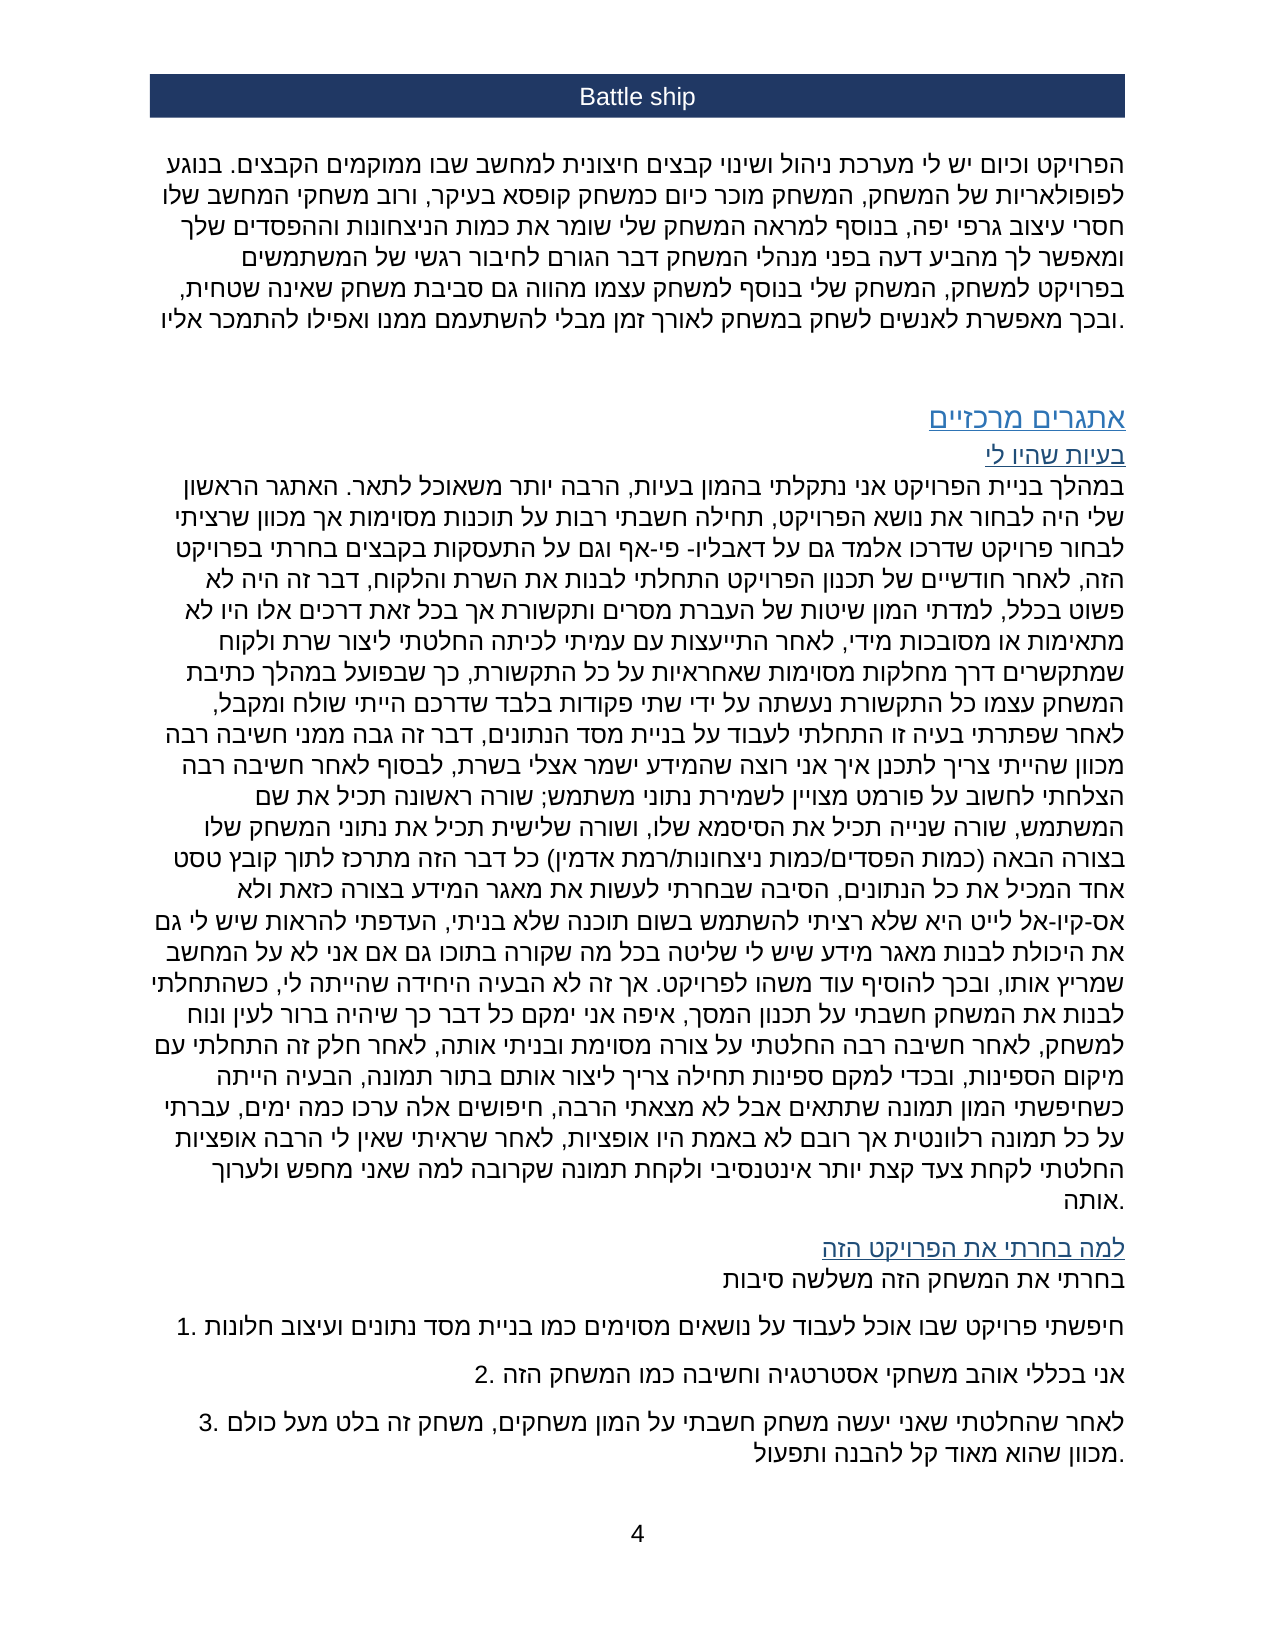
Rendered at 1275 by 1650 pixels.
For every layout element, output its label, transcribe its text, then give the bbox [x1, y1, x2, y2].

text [150, 150, 1125, 334]
subtitle בעיות שהיו לי [150, 441, 1125, 470]
text במהלך בניית הפרויקט אני נתקלתי בהמון בעיות, הרבה יותר משאוכל לתאר. האתגר הראשון שלי היה לבחור את נושא הפרויקט, תחילה חשבתי רבות על תוכנות מסוימות אך מכוון שרציתי לבחור פרויקט שדרכו אלמד גם על דאבליו- פי-אף וגם על התעסקות בקבצים בחרתי בפרויקט הזה, לאחר חודשיים של תכנון הפרויקט התחלתי לבנות את השרת והלקוח, דבר זה היה לא פשוט בכלל, למדתי המון שיטות של העברת מסרים ותקשורת אך בכל זאת דרכים אלו היו לא מתאימות או מסובכות מידי, לאחר התייעצות עם עמיתי לכיתה החלטתי ליצור שרת ולקוח שמתקשרים דרך מחלקות מסוימות שאחראיות על כל התקשורת, כך שבפועל במהלך כתיבת המשחק עצמו כל התקשורת נעשתה על ידי שתי פקודות בלבד שדרכם הייתי שולח ומקבל, לאחר שפתרתי בעיה זו התחלתי לעבוד על בניית מסד הנתונים, דבר זה גבה ממני חשיבה רבה מכוון שהייתי צריך לתכנן איך אני רוצה שהמידע ישמר אצלי בשרת, לבסוף לאחר חשיבה רבה הצלחתי לחשוב על פורמט מצויין לשמירת נתוני משתמש; שורה ראשונה תכיל את שם המשתמש, שורה שנייה תכיל את הסיסמא שלו, ושורה שלישית תכיל את נתוני המשחק שלו בצורה הבאה (כמות הפסדים/כמות ניצחונות/רמת אדמין) כל דבר הזה מתרכז לתוך קובץ טסט אחד המכיל את כל הנתונים, הסיבה שבחרתי לעשות את מאגר המידע בצורה כזאת ולא אס-קיו-אל לייט היא שלא רציתי להשתמש בשום תוכנה שלא בניתי, העדפתי להראות שיש לי גם את היכולת לבנות מאגר מידע שיש לי שליטה בכל מה שקורה בתוכו גם אם אני לא על המחשב שמריץ אותו, ובכך להוסיף עוד משהו לפרויקט. אך זה לא הבעיה היחידה שהייתה לי, כשהתחלתי לבנות את המשחק חשבתי על תכנון המסך, איפה אני ימקם כל דבר כך שיהיה ברור לעין ונוח למשחק, לאחר חשיבה רבה החלטתי על צורה מסוימת ובניתי אותה, לאחר חלק זה התחלתי עם מיקום הספינות, ובכדי למקם ספינות תחילה צריך ליצור אותם בתור תמונה, הבעיה הייתה כשחיפשתי המון תמונה שתתאים אבל לא מצאתי הרבה, חיפושים אלה ערכו כמה ימים, עברתי על כל תמונה רלוונטית אך רובם לא באמת היו אופציות, לאחר שראיתי שאין לי הרבה אופציות החלטתי לקחת צעד קצת יותר אינטנסיבי ולקחת תמונה שקרובה למה שאני מחפש ולערוך אותה. [150, 472, 1125, 1215]
text 3. לאחר שהחלטתי שאני יעשה משחק חשבתי על המון משחקים, משחק זה בלט מעל כולם מכוון שהוא מאוד קל להבנה ותפעול. [150, 1408, 1125, 1468]
text 1. חיפשתי פרויקט שבו אוכל לעבוד על נושאים מסוימים כמו בניית מסד נתונים ועיצוב חלונות [150, 1312, 1125, 1341]
text בחרתי את המשחק הזה משלשה סיבות [150, 1265, 1125, 1293]
subtitle למה בחרתי את הפרויקט הזה [150, 1234, 1125, 1262]
text 2. אני בכללי אוהב משחקי אסטרטגיה וחשיבה כמו המשחק הזה [150, 1360, 1125, 1389]
subtitle אתגרים מרכזיים [150, 401, 1125, 434]
